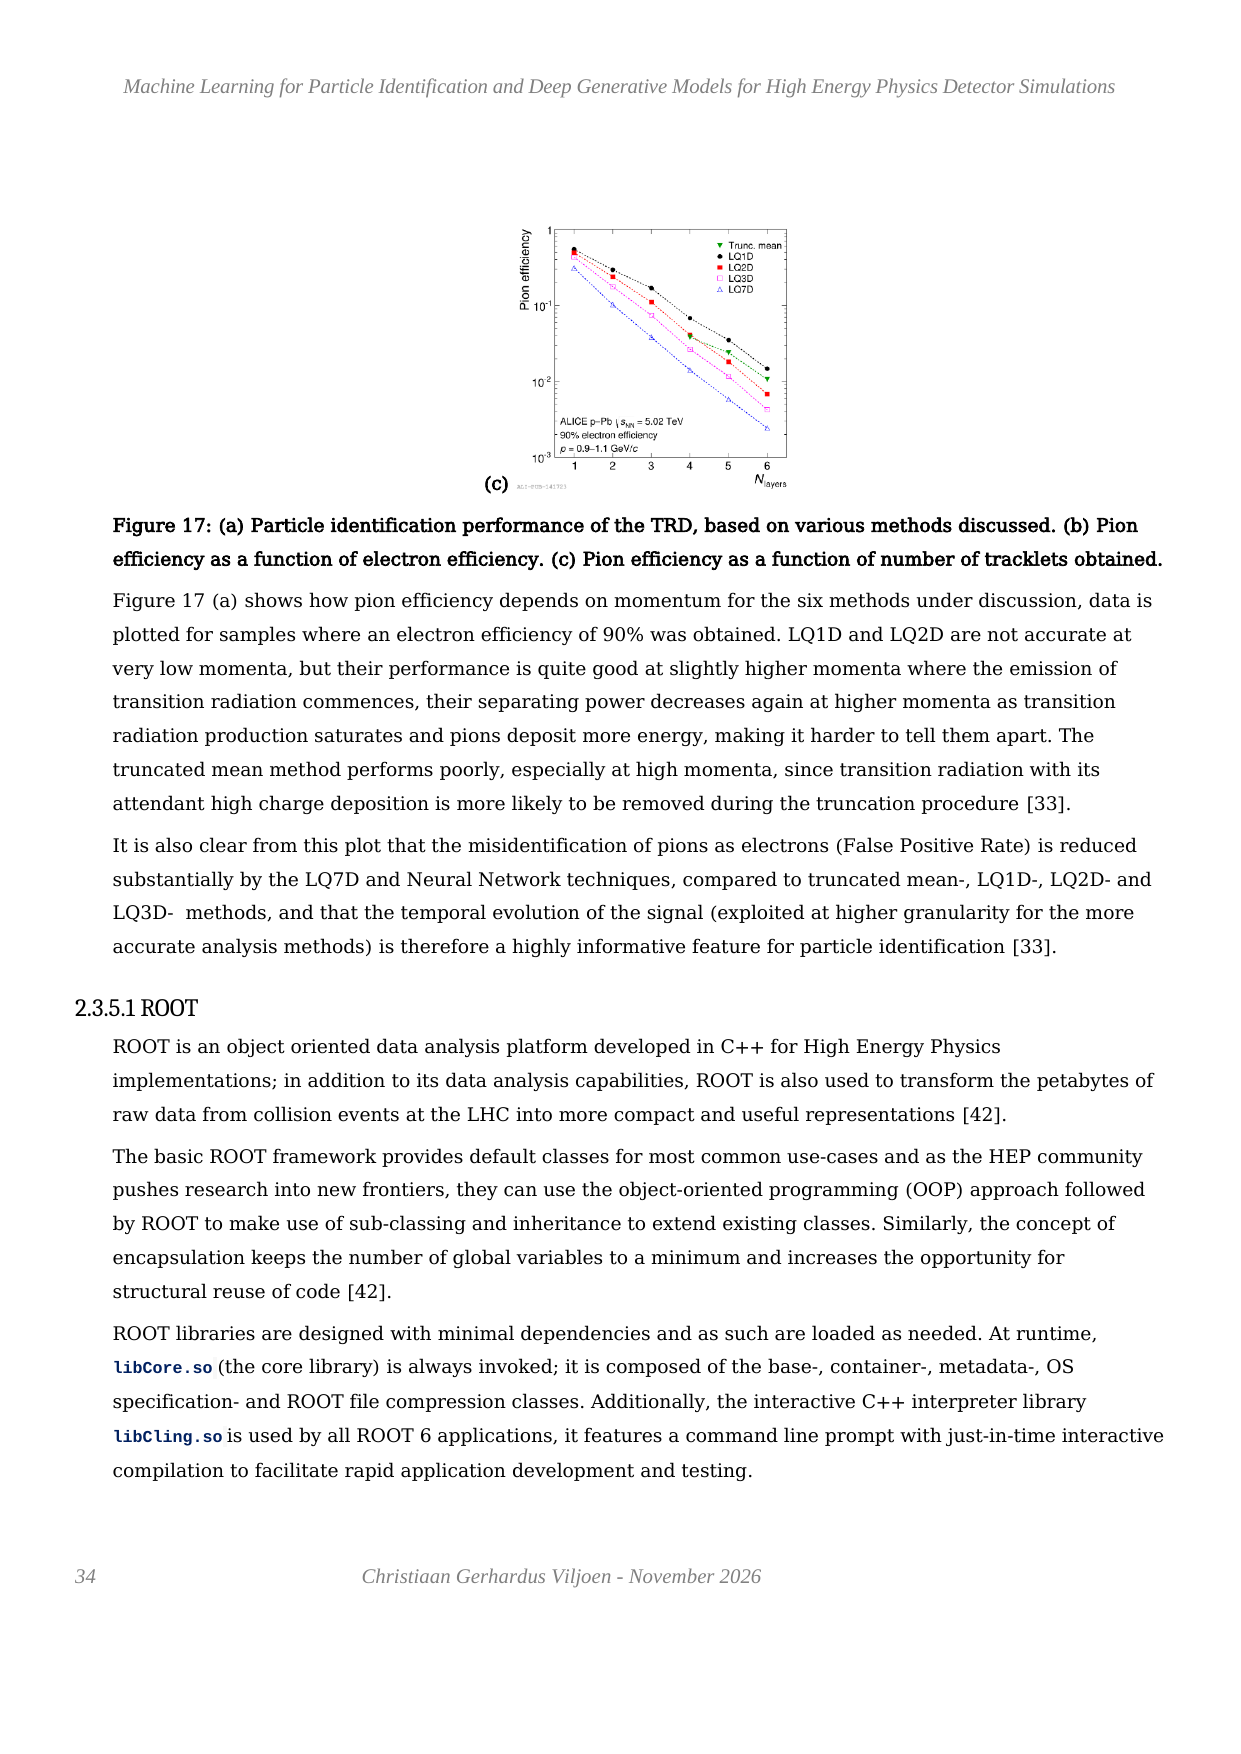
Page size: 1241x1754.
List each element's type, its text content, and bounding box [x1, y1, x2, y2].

text Figure 17 (a) shows how pion efficiency depends on momentum for the six methods under discussion, data is plotted for samples where an electron efficiency of 90% was obtained. LQ1D and LQ2D are not accurate at very low momenta, but their performance is quite good at slightly higher momenta where the emission of transition radiation commences, their separating power decreases again at higher momenta as transition radiation production saturates and pions deposit more energy, making it harder to tell them apart. The truncated mean method performs poorly, especially at high momenta, since transition radiation with its attendant high charge deposition is more likely to be removed during the truncation procedure . [112, 589, 1165, 814]
text The basic ROOT framework provides default classes for most common use-cases and as the HEP community pushes research into new frontiers, they can use the object-oriented programming (OOP) approach followed by ROOT to make use of sub-classing and inheritance to extend existing classes. Similarly, the concept of encapsulation keeps the number of global variables to a minimum and increases the opportunity for structural reuse of code . [112, 1144, 1165, 1302]
text Figure 17: (a) Particle identification performance of the TRD, based on various methods discussed. (b) Pion efficiency as a function of electron efficiency. (c) Pion efficiency as a function of number of tracklets obtained. [112, 513, 1165, 569]
subtitle ROOT [75, 994, 1165, 1022]
text It is also clear from this plot that the misidentification of pions as electrons (False Positive Rate) is reduced substantially by the LQ7D and Neural Network techniques, compared to truncated mean-, LQ1D-, LQ2D- and LQ3D- methods, and that the temporal evolution of the signal (exploited at higher granularity for the more accurate analysis methods) is therefore a highly informative feature for particle identification . [112, 834, 1165, 957]
text ROOT libraries are designed with minimal dependencies and as such are loaded as needed. At runtime, libCore.so (the core library) is always invoked; it is composed of the base-, container-, metadata-, OS specification- and ROOT file compression classes. Additionally, the interactive C++ interpreter library libCling.so is used by all ROOT 6 applications, it features a command line prompt with just-in-time interactive compilation to facilitate rapid application development and testing. [112, 1322, 1165, 1481]
text ROOT is an object oriented data analysis platform developed in C++ for High Energy Physics implementations; in addition to its data analysis capabilities, ROOT is also used to transform the petabytes of raw data from collision events at the LHC into more compact and useful representations . [112, 1035, 1165, 1125]
picture [515, 219, 795, 490]
